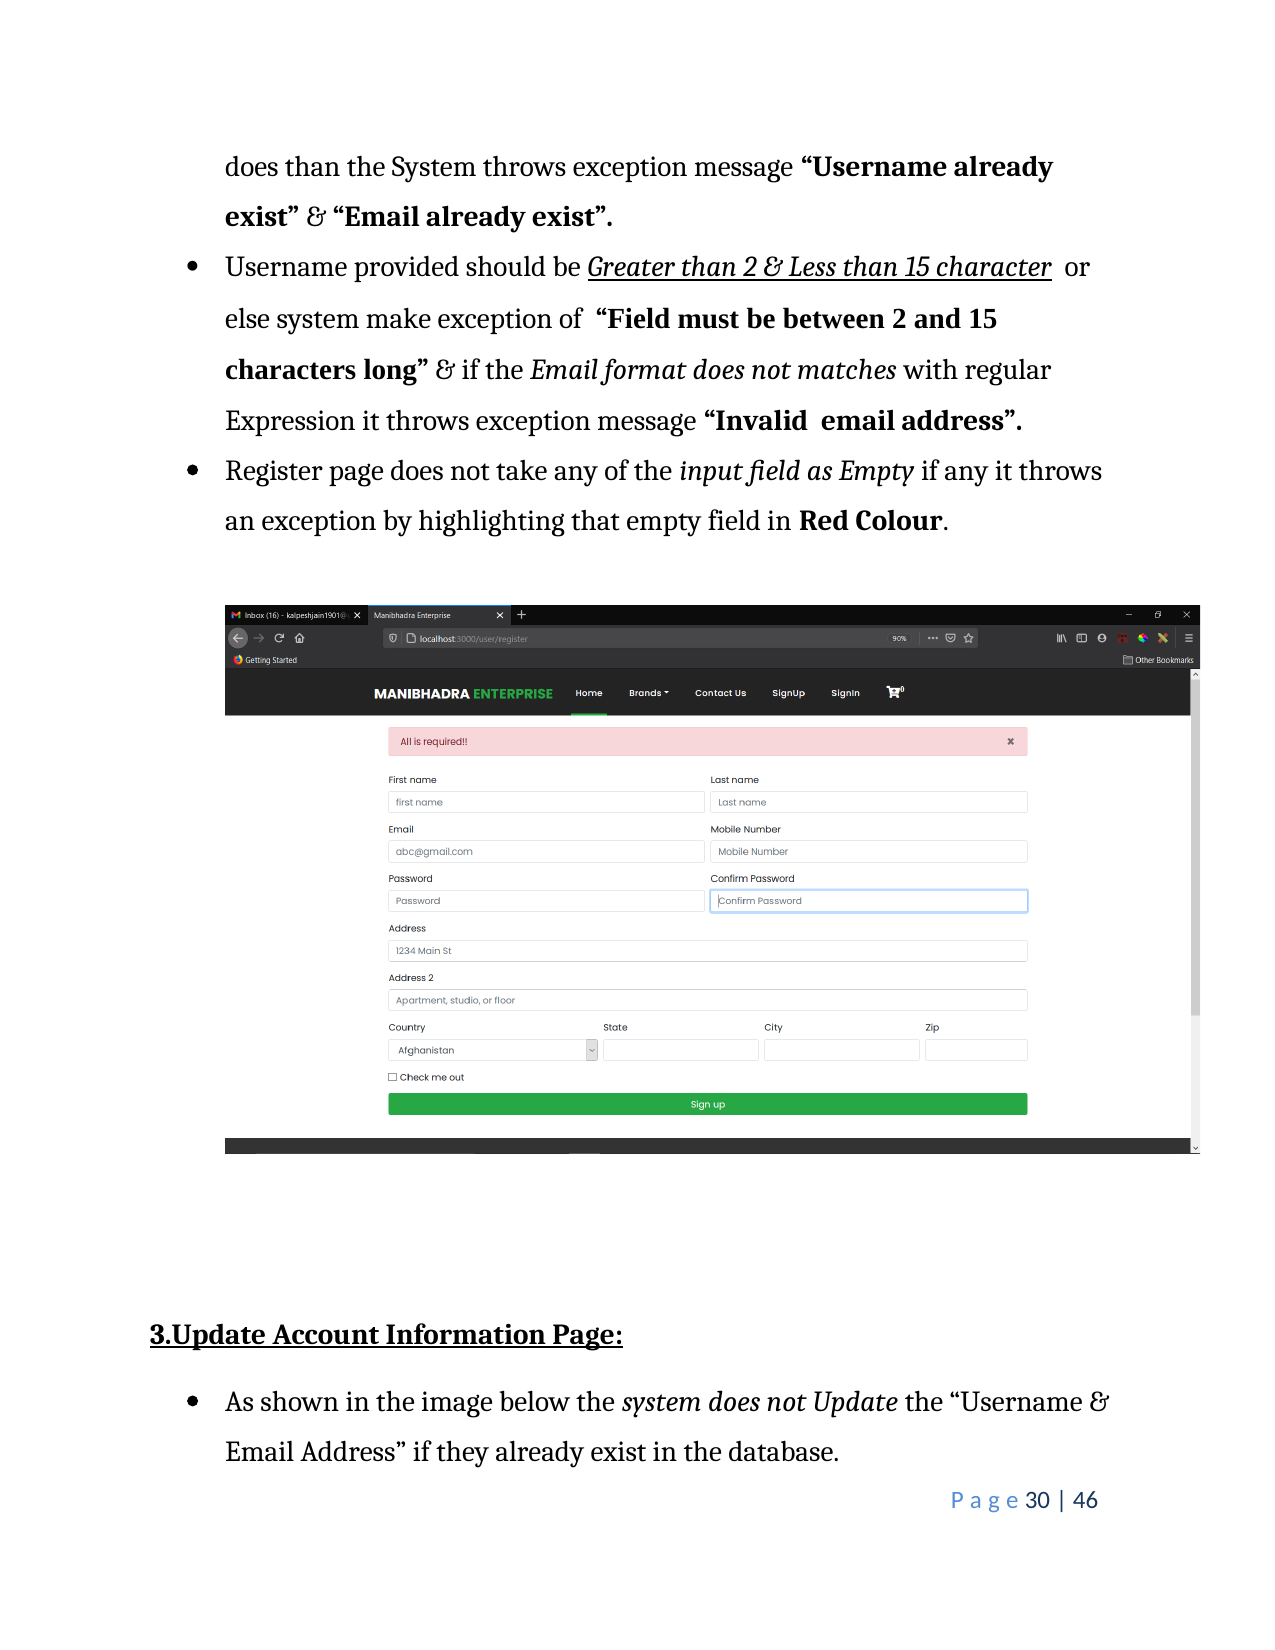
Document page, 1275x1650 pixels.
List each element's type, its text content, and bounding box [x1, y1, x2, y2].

text 3.Update Account Information Page: [150, 1318, 1125, 1351]
list As shown in the image below the system does not Update the “Username & Email Address” if they already exist in the database. [187, 1385, 1125, 1469]
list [187, 150, 1125, 234]
list Username provided should be Greater than 2 & Less than 15 character or else system make exception of “Field must be between 2 and 15 characters long” & if the Email format does not matches with regular Expression it throws exception message “Invalid email address”. [187, 251, 1125, 437]
picture [225, 605, 1200, 1154]
list Register page does not take any of the input field as Empty if any it throws an exception by highlighting that empty field in Red Colour. [187, 454, 1125, 538]
